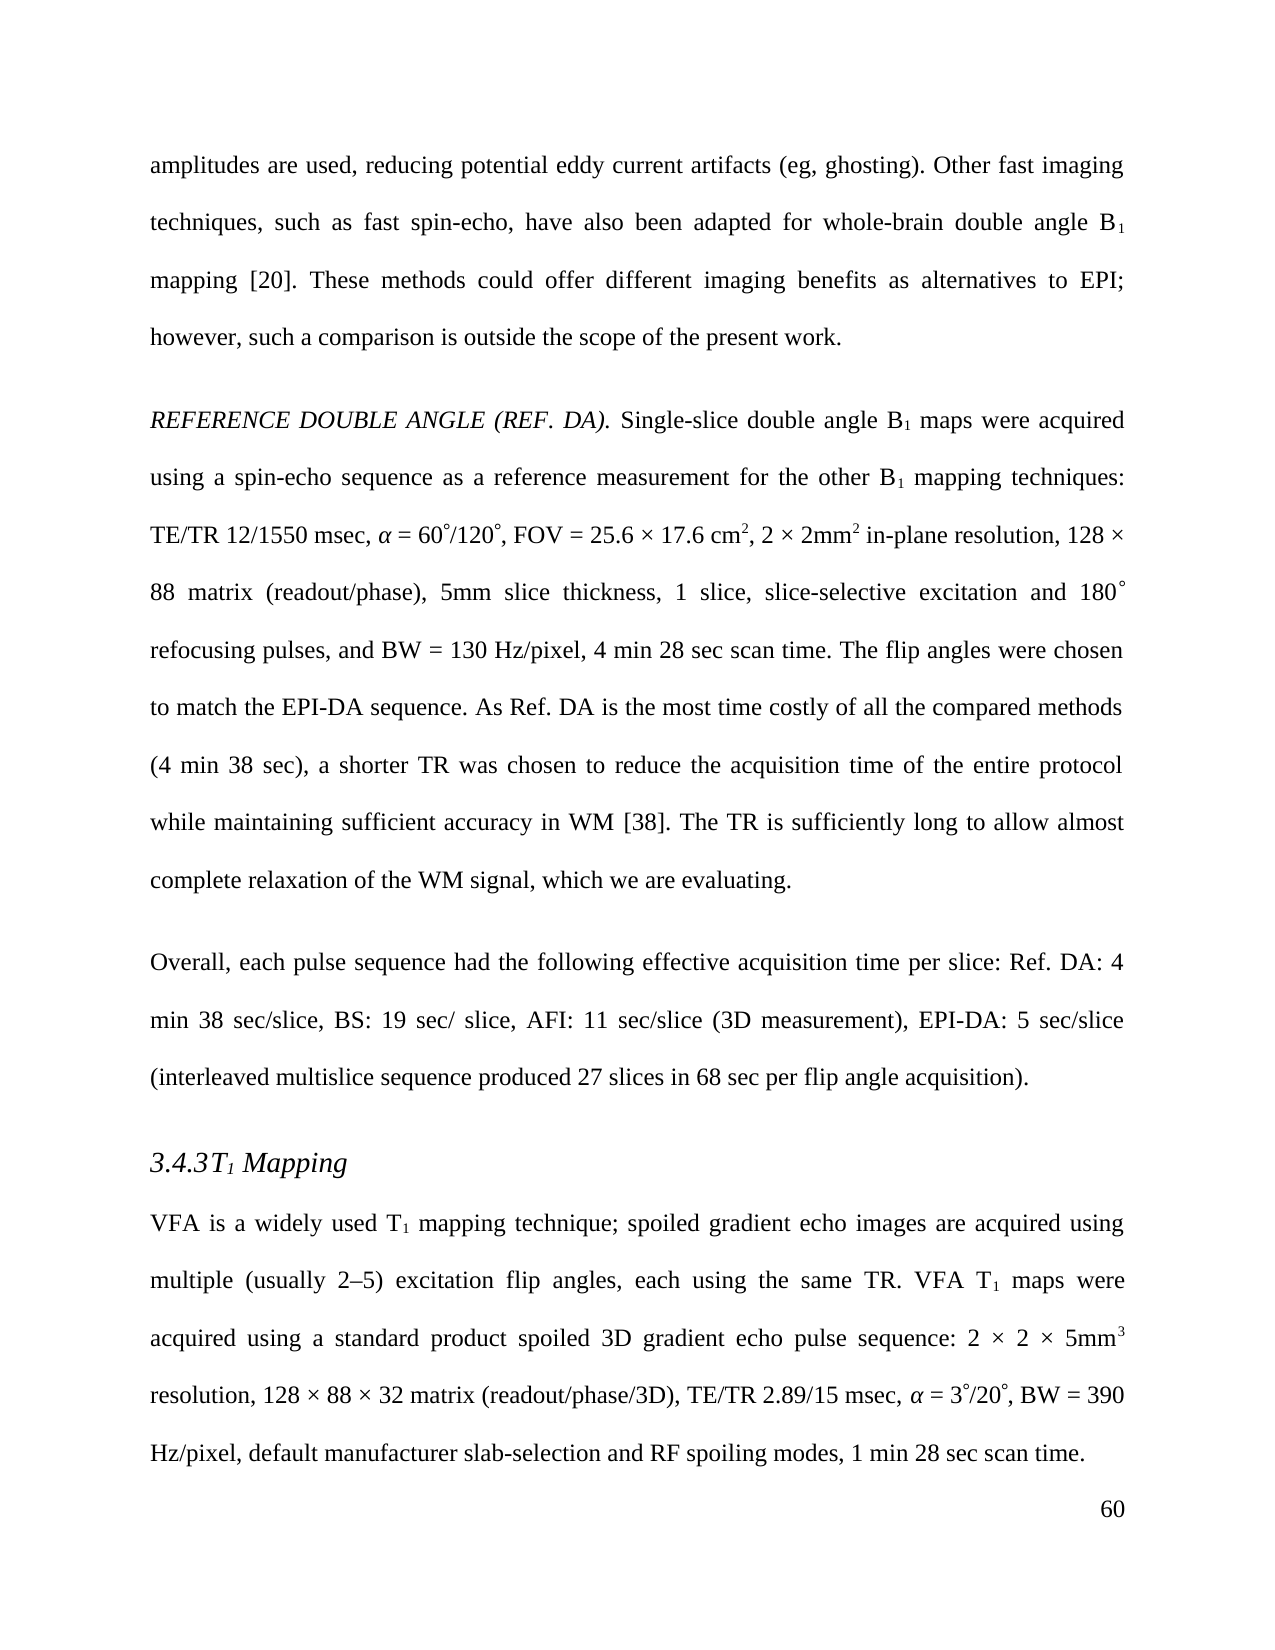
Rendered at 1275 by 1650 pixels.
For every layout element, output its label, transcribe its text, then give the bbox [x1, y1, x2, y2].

text VFA is a widely used T1 mapping technique; spoiled gradient echo images are acquired using multiple (usually 2–5) excitation flip angles, each using the same TR. VFA T1 maps were acquired using a standard product spoiled 3D gradient echo pulse sequence: 2 × 2 × 5mm3 resolution, 128 × 88 × 32 matrix (readout/phase/3D), TE/TR 2.89/15 msec, α = 3/20, BW = 390 Hz/pixel, default manufacturer slab-selection and RF spoiling modes, 1 min 28 sec scan time. [150, 1208, 1125, 1467]
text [150, 150, 1125, 351]
subtitle T1 Mapping [150, 1145, 1125, 1178]
text REFERENCE DOUBLE ANGLE (REF. DA). Single-slice double angle B1 maps were acquired using a spin-echo sequence as a reference measurement for the other B1 mapping techniques: TE/TR 12/1550 msec, α = 60/120, FOV = 25.6 × 17.6 cm2, 2 × 2mm2 in-plane resolution, 128 × 88 matrix (readout/phase), 5mm slice thickness, 1 slice, slice-selective excitation and 180 refocusing pulses, and BW = 130 Hz/pixel, 4 min 28 sec scan time. The flip angles were chosen to match the EPI-DA sequence. As Ref. DA is the most time costly of all the compared methods (4 min 38 sec), a shorter TR was chosen to reduce the acquisition time of the entire protocol while maintaining sufficient accuracy in WM [38]. The TR is sufficiently long to allow almost complete relaxation of the WM signal, which we are evaluating. [150, 405, 1125, 894]
text Overall, each pulse sequence had the following effective acquisition time per slice: Ref. DA: 4 min 38 sec/slice, BS: 19 sec/ slice, AFI: 11 sec/slice (3D measurement), EPI-DA: 5 sec/slice (interleaved multislice sequence produced 27 slices in 68 sec per flip angle acquisition). [150, 947, 1125, 1091]
